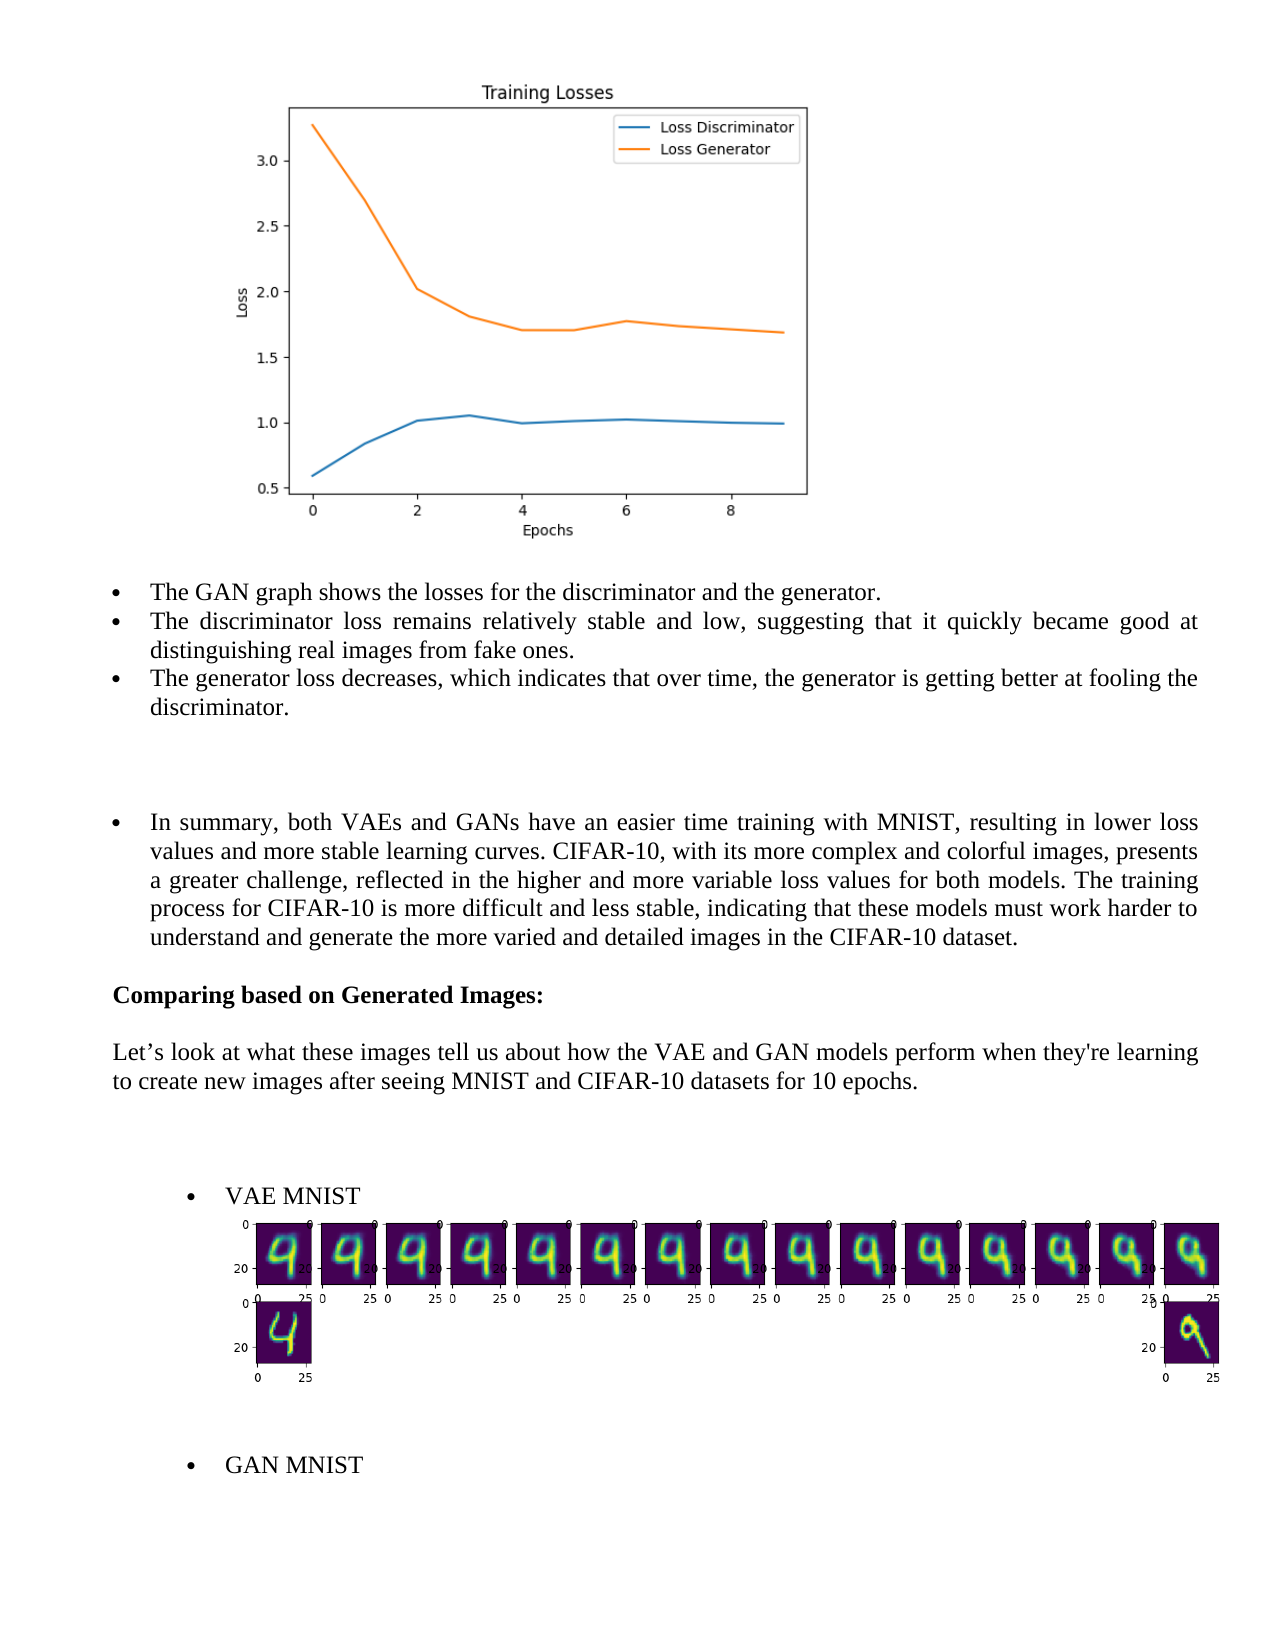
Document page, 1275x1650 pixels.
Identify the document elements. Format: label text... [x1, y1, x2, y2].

text Comparing based on Generated Images: [112, 980, 1200, 1008]
list VAE MNIST [187, 1181, 1200, 1210]
list In summary, both VAEs and GANs have an easier time training with MNIST, resulting in lower loss values and more stable learning curves. CIFAR-10, with its more complex and colorful images, presents a greater challenge, reflected in the higher and more variable loss values for both models. The training process for CIFAR-10 is more difficult and less stable, indicating that these models must work harder to understand and generate the more varied and detailed images in the CIFAR-10 dataset. [112, 807, 1200, 951]
picture [225, 75, 817, 549]
list The generator loss decreases, which indicates that over time, the generator is getting better at fooling the discriminator. [112, 663, 1200, 721]
list GAN MNIST [187, 1451, 1200, 1479]
list The discriminator loss remains relatively stable and low, suggesting that it quickly became good at distinguishing real images from fake ones. [112, 606, 1200, 663]
text Let’s look at what these images tell us about how the VAE and GAN models perform when they're learning to create new images after seeing MNIST and CIFAR-10 datasets for 10 epochs. [112, 1037, 1200, 1095]
picture [225, 1209, 1228, 1394]
list The GAN graph shows the losses for the discriminator and the generator. [112, 577, 1200, 606]
